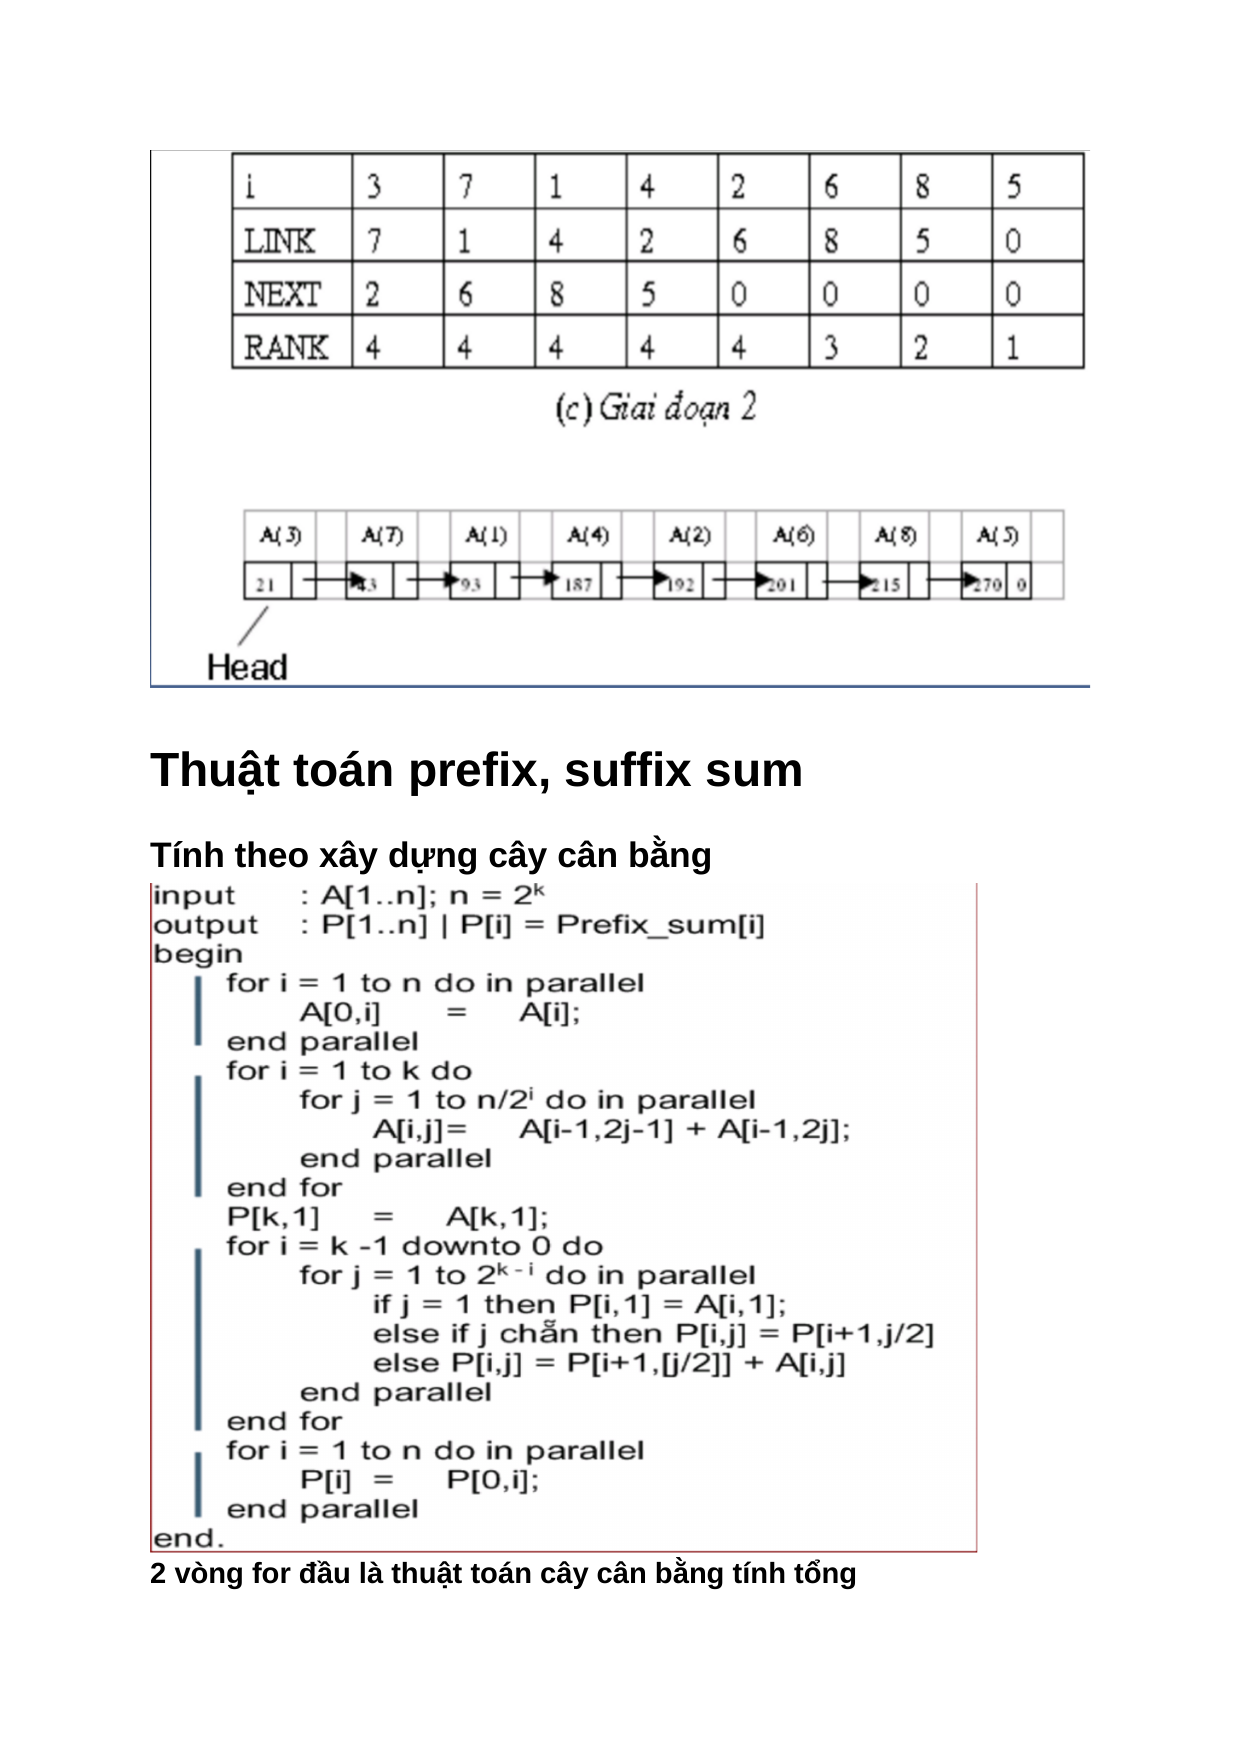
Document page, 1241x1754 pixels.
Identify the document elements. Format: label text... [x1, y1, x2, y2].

picture [150, 150, 1091, 688]
text 2 vòng for đầu là thuật toán cây cân bằng tính tổng [150, 1556, 1090, 1590]
subtitle Thuật toán prefix, suffix sum [150, 741, 1090, 796]
picture [150, 883, 978, 1553]
subtitle Tính theo xây dựng cây cân bằng [150, 834, 1090, 875]
